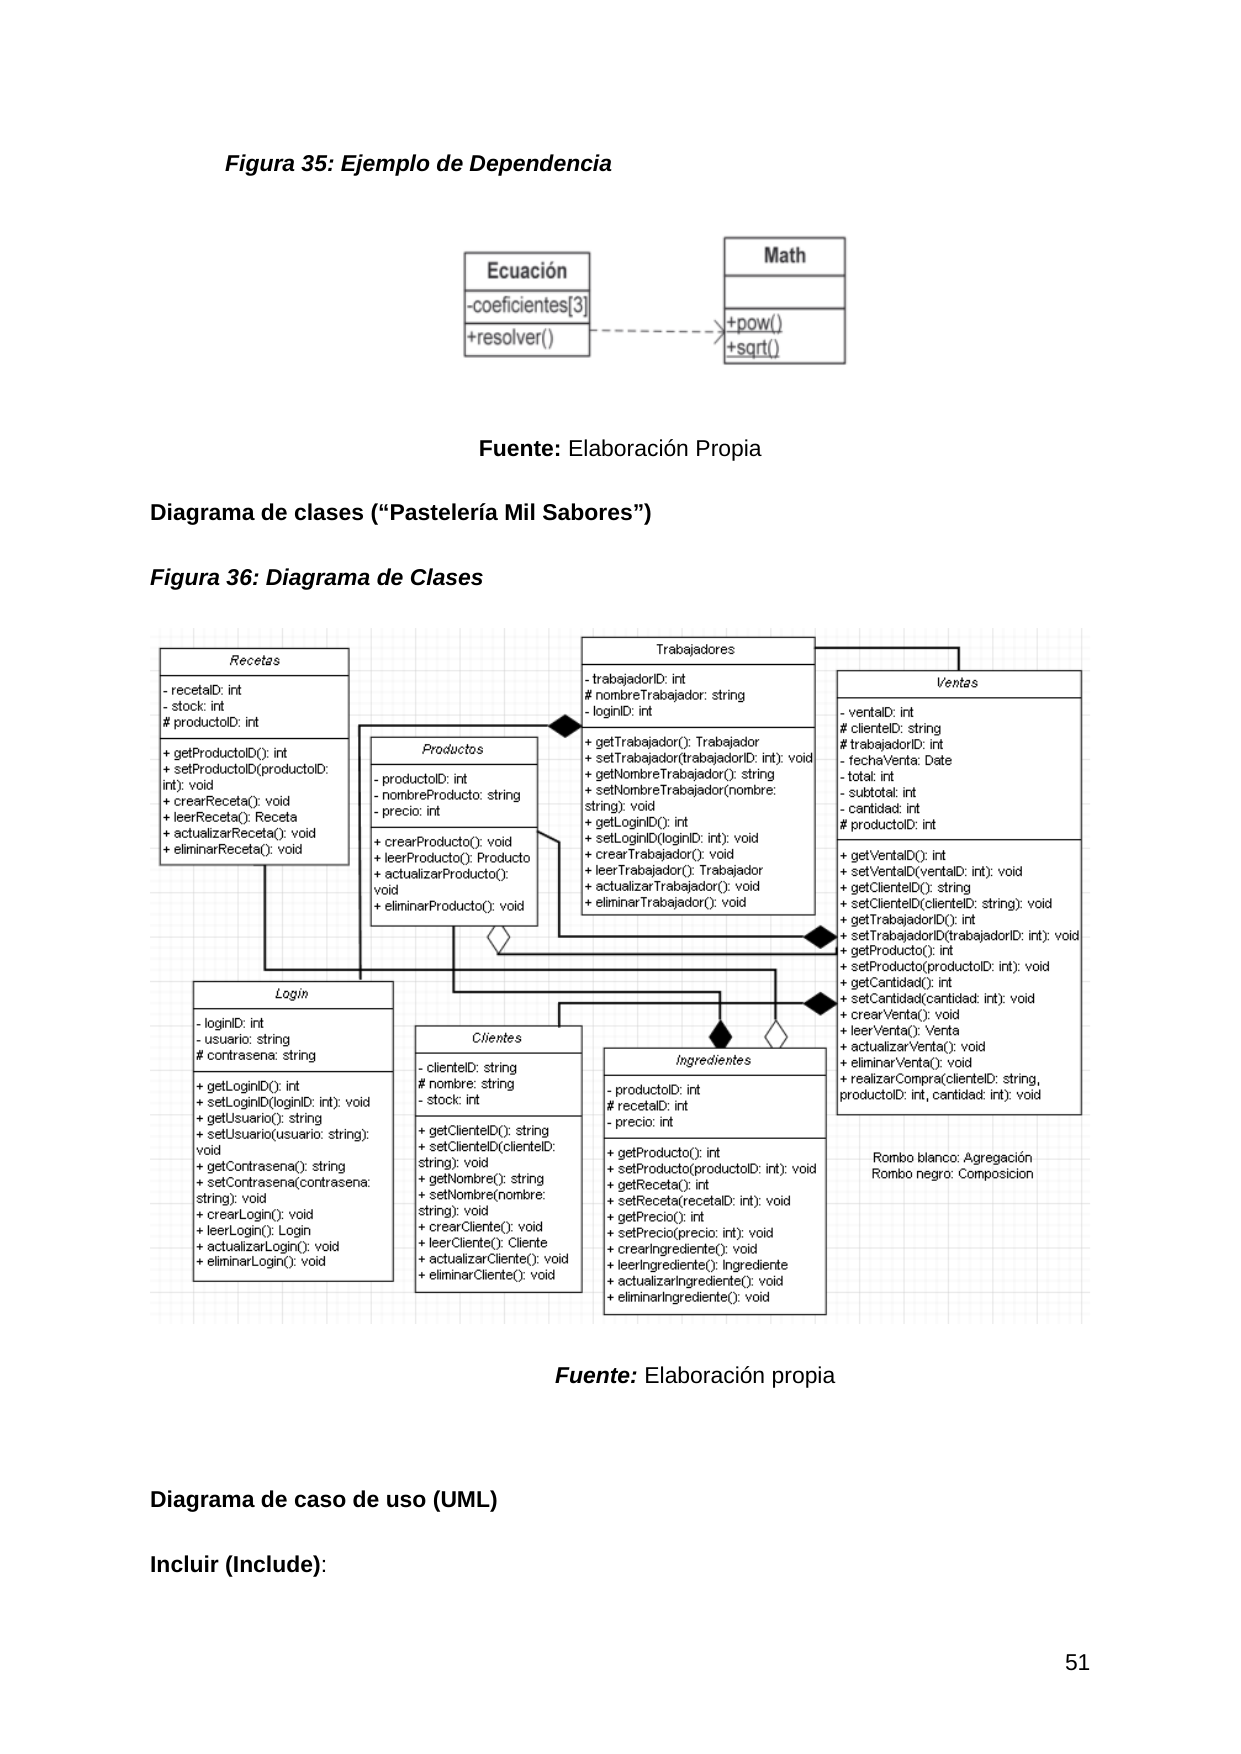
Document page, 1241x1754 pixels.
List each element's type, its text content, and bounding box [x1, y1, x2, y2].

subtitle Figura 36: Diagrama de Clases [150, 563, 1090, 590]
text Fuente: Elaboración propia [300, 1362, 1090, 1388]
picture [150, 628, 1091, 1324]
picture [446, 214, 869, 397]
subtitle Diagrama de caso de uso (UML) [150, 1486, 1090, 1512]
subtitle Diagrama de clases (“Pastelería Mil Sabores”) [150, 499, 1090, 525]
text Fuente: Elaboración Propia [150, 434, 1090, 461]
text Incluir (Include): [150, 1551, 1090, 1577]
subtitle Figura 35: Ejemplo de Dependencia [225, 150, 1090, 176]
